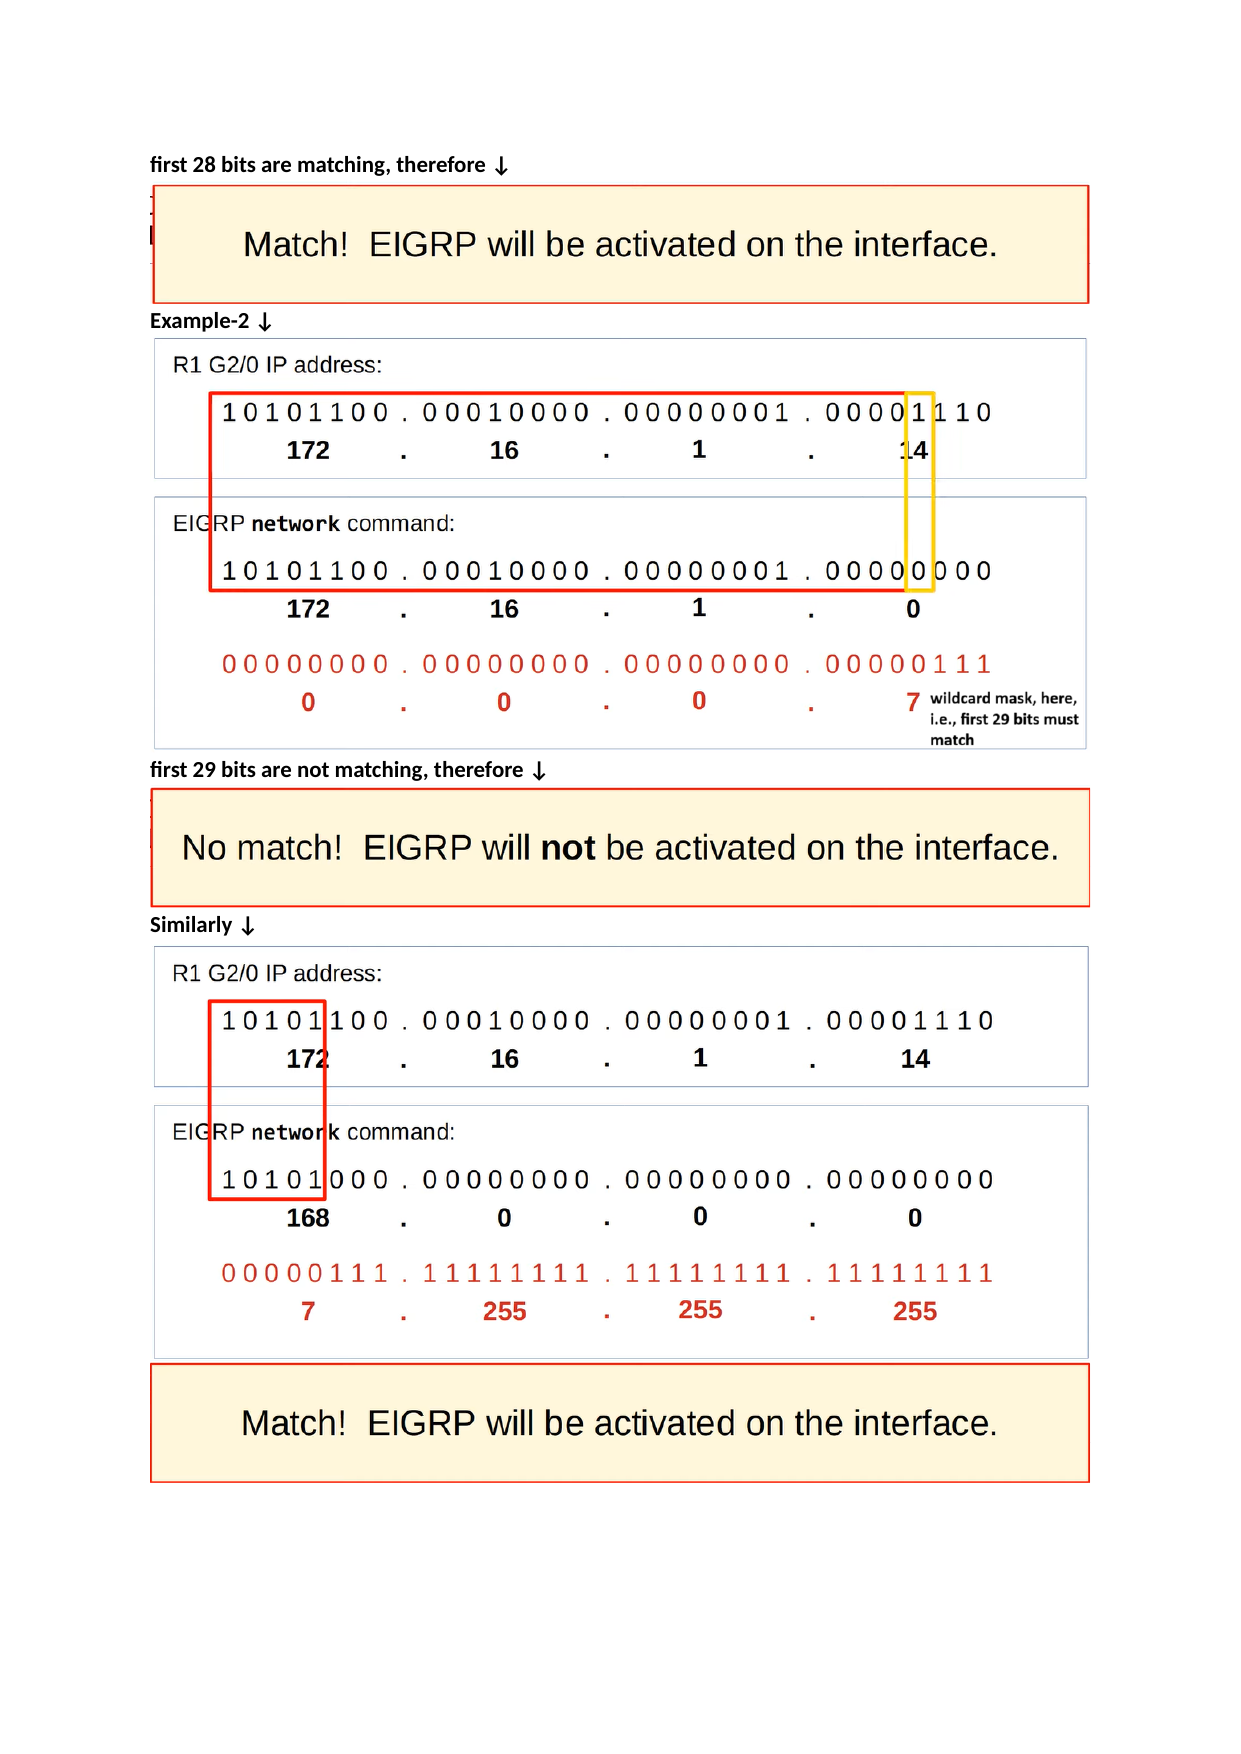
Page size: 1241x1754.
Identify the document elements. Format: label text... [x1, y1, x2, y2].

picture [150, 940, 1091, 1359]
text first 28 bits are matching, therefore ↓Example-2 ↓first 29 bits are not matching, therefore ↓Similarly ↓ [150, 304, 1090, 336]
picture [150, 336, 1091, 753]
text first 28 bits are matching, therefore ↓Example-2 ↓first 29 bits are not matching, therefore ↓Similarly ↓ [150, 753, 1090, 785]
text first 28 bits are matching, therefore ↓Example-2 ↓first 29 bits are not matching, therefore ↓Similarly ↓ [150, 908, 1090, 940]
text first 28 bits are matching, therefore ↓Example-2 ↓first 29 bits are not matching, therefore ↓Similarly ↓ [150, 150, 1090, 180]
picture [150, 785, 1091, 908]
picture [150, 180, 1091, 304]
picture [150, 1360, 1091, 1483]
